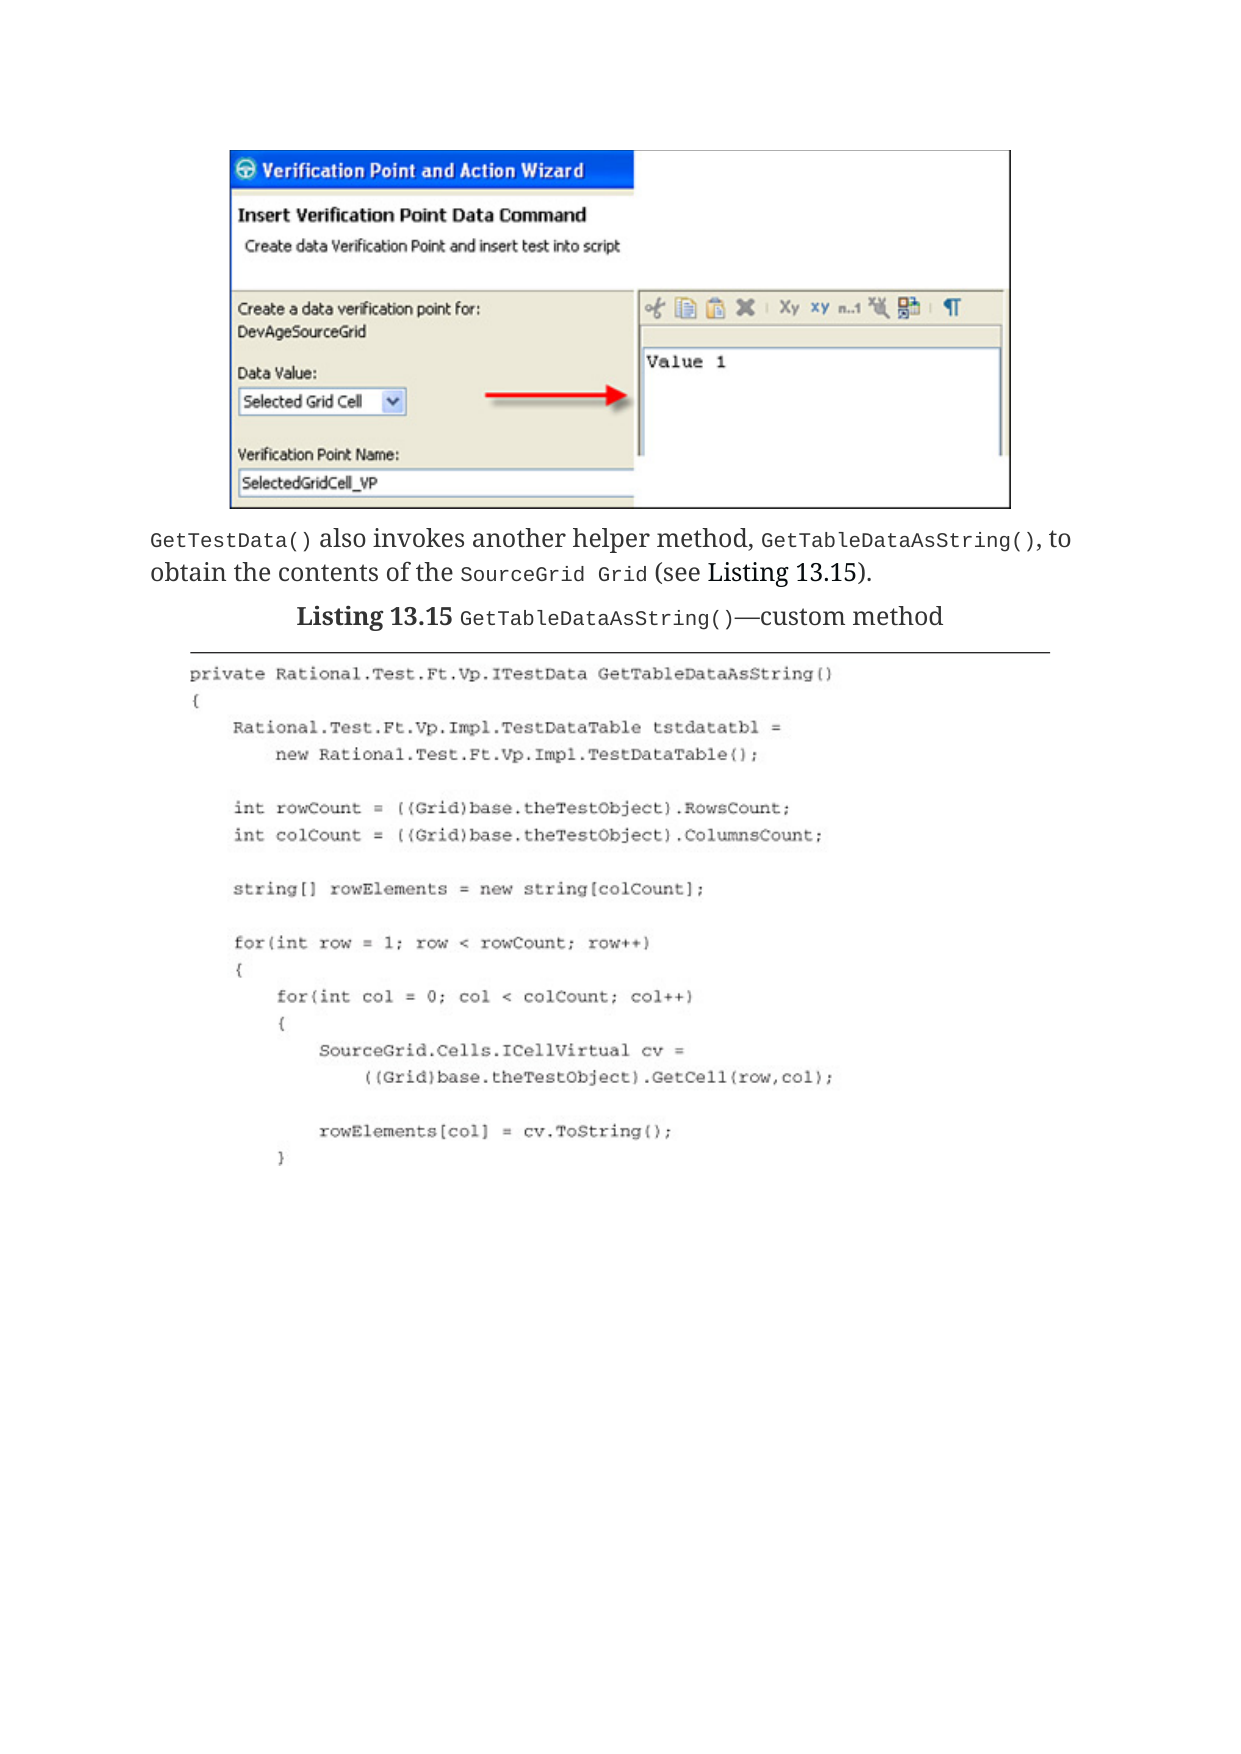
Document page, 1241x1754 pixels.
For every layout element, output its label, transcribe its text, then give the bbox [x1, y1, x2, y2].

text GetTestData() also invokes another helper method, GetTableDataAsString(), to obtain the contents of the SourceGrid Grid (see Listing 13.15). [150, 521, 1090, 589]
text Listing 13.15 GetTableDataAsString()—custom method [150, 599, 1090, 633]
picture [229, 150, 1011, 509]
picture [190, 652, 1050, 1166]
